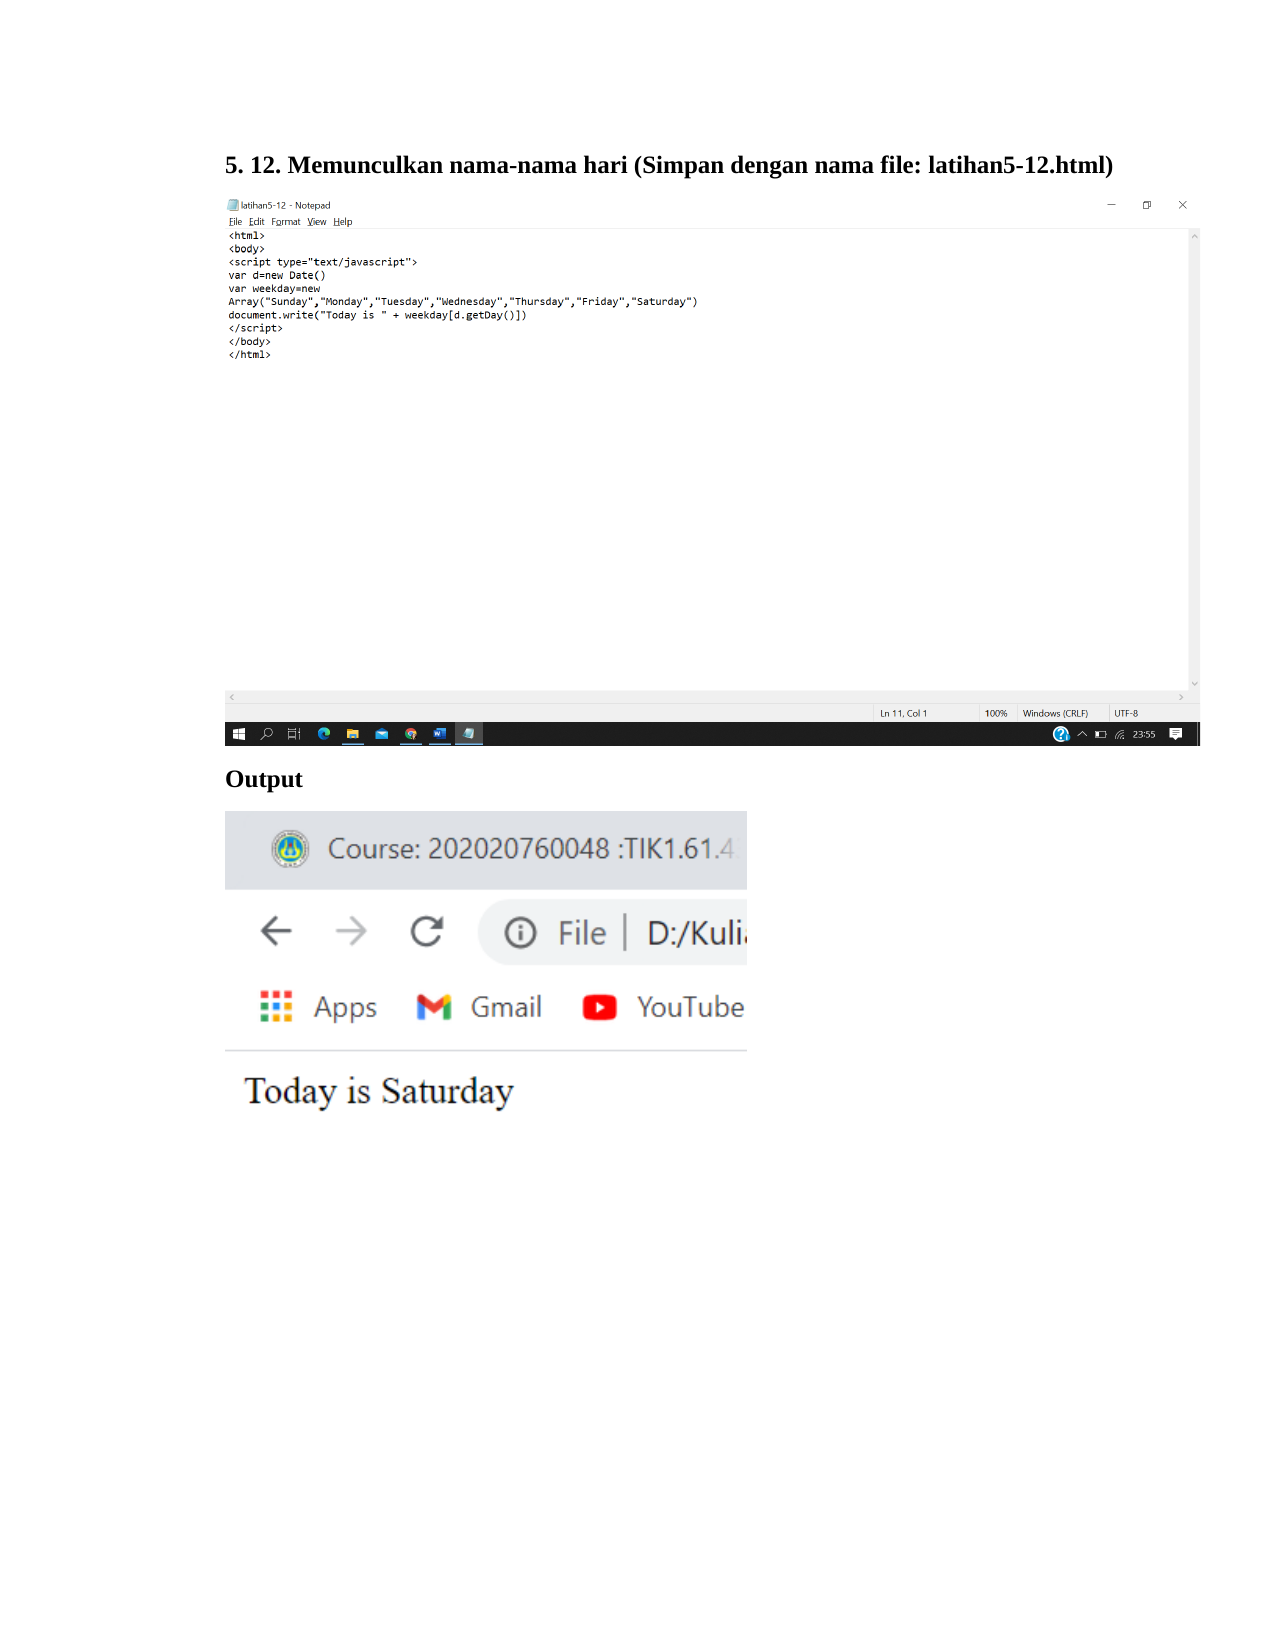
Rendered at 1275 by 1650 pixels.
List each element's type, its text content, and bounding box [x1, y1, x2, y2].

picture [225, 811, 747, 1163]
picture [225, 197, 1200, 746]
text 5. 12. Memunculkan nama-nama hari (Simpan dengan nama file: latihan5-12.html) [225, 150, 1125, 179]
text Output [225, 764, 1125, 793]
